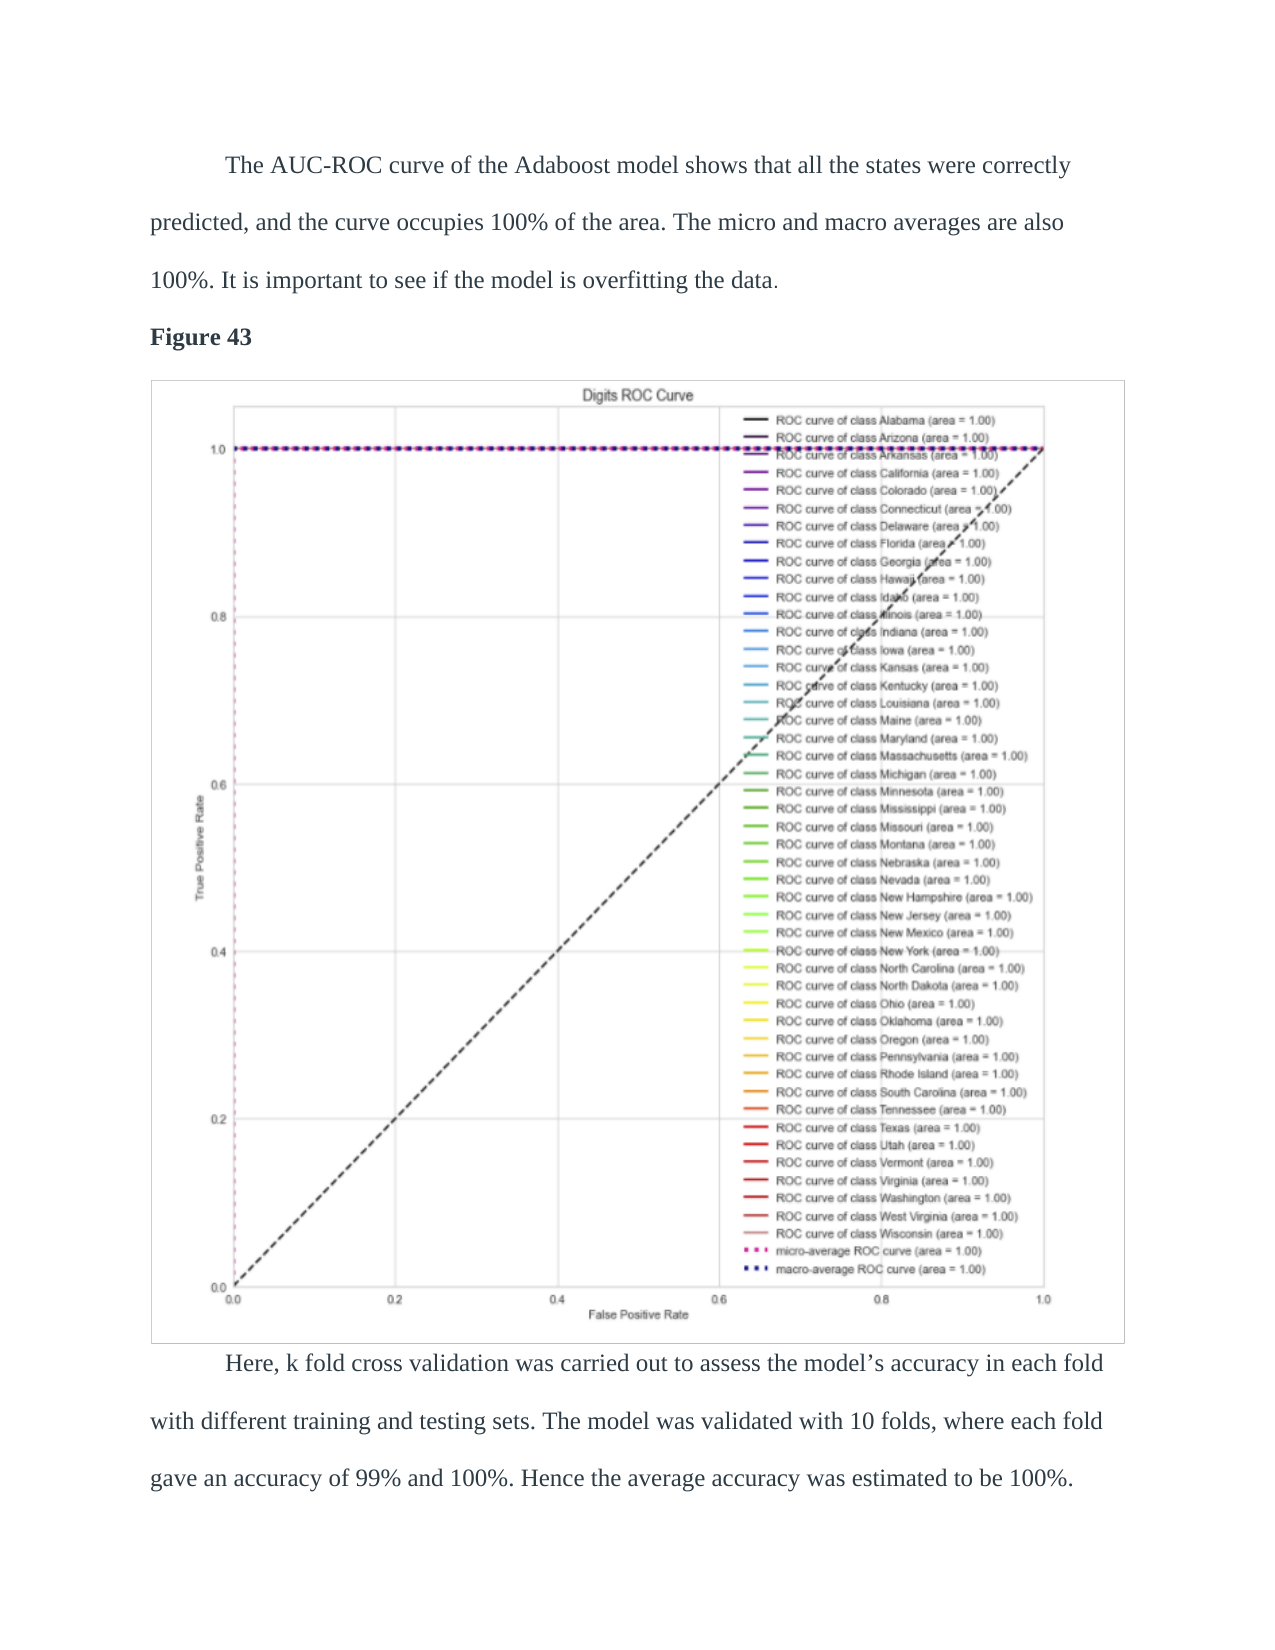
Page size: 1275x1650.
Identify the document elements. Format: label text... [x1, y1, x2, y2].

text Figure 43 [150, 322, 1125, 351]
text The AUC-ROC curve of the Adaboost model shows that all the states were correctly predicted, and the curve occupies 100% of the area. The micro and macro averages are also 100%. It is important to see if the model is overfitting the data. [150, 150, 1125, 294]
picture [150, 380, 1125, 1345]
text Here, k fold cross validation was carried out to assess the model’s accuracy in each fold with different training and testing sets. The model was validated with 10 folds, where each fold gave an accuracy of 99% and 100%. Hence the average accuracy was estimated to be 100%. [150, 1348, 1125, 1492]
